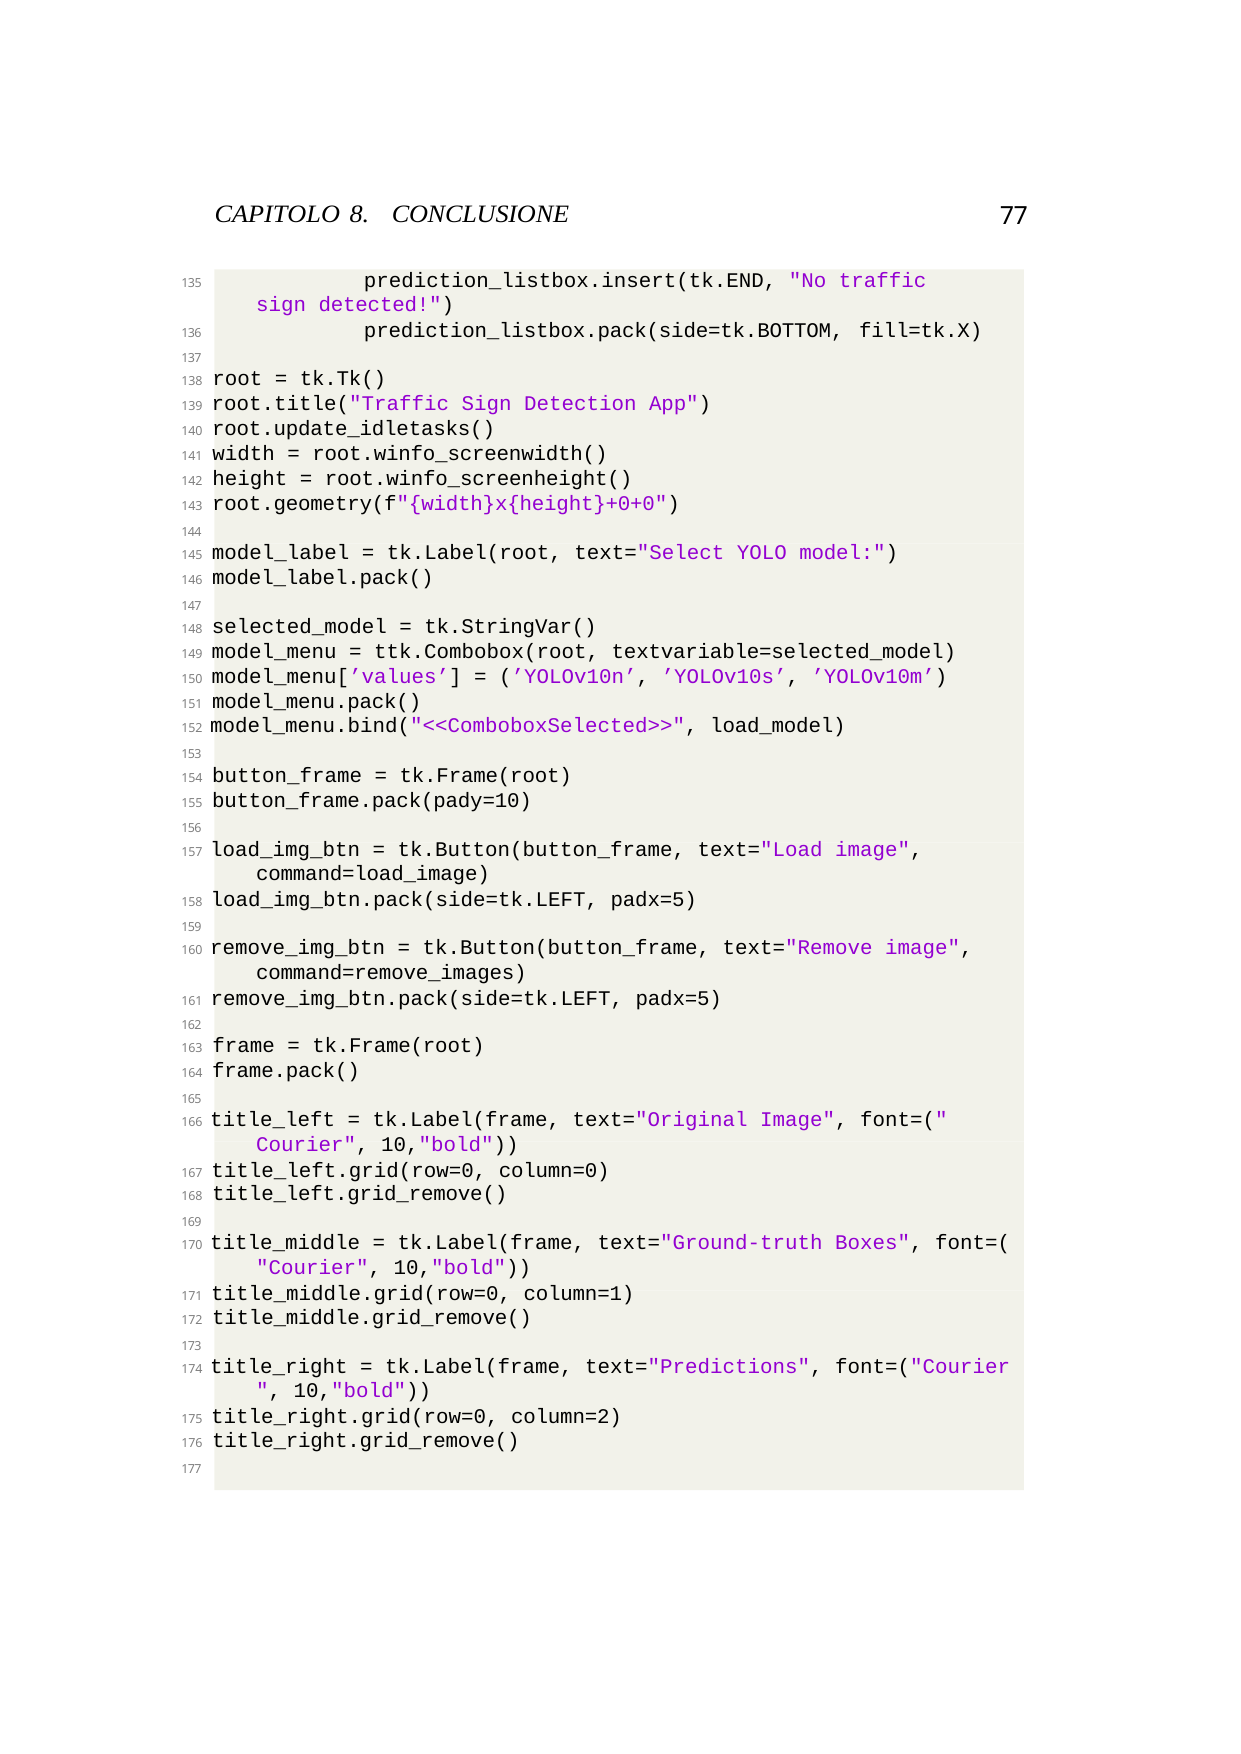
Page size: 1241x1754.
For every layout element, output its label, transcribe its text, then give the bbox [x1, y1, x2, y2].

text 137 [181, 349, 1190, 366]
text 153 [181, 746, 1190, 763]
text 139 root.title("Traffic Sign Detection App") [181, 393, 1190, 417]
text 172 title_middle.grid_remove() [181, 1307, 1190, 1330]
text 166 title_left = tk.Label(frame, text="Original Image", font=(" Courier", 10,"bold")) [181, 1109, 1024, 1158]
text 161 remove_img_btn.pack(side=tk.LEFT, padx=5) [181, 986, 1190, 1010]
text 150 model_menu[’values’] = (’YOLOv10n’, ’YOLOv10s’, ’YOLOv10m’) [181, 666, 1190, 689]
text 164 frame.pack() [181, 1060, 1190, 1084]
text 170 title_middle = tk.Label(frame, text="Ground-truth Boxes", font=( "Courier", 10,"bold")) [181, 1232, 1024, 1281]
text 163 frame = tk.Frame(root) [181, 1035, 1190, 1059]
text 138 root = tk.Tk() [181, 368, 1190, 392]
text 158 load_img_btn.pack(side=tk.LEFT, padx=5) [181, 888, 1190, 911]
text 141 width = root.winfo_screenwidth() [181, 443, 1190, 466]
text 147 [181, 597, 1190, 614]
text 144 [181, 523, 1190, 540]
text 168 title_left.grid_remove() [181, 1183, 1190, 1207]
text 149 model_menu = ttk.Combobox(root, textvariable=selected_model) [181, 641, 1190, 664]
text 136 prediction_listbox.pack(side=tk.BOTTOM, fill=tk.X) [181, 319, 1190, 343]
text 156 [181, 819, 1190, 837]
text 165 [181, 1090, 1190, 1107]
text 169 [181, 1213, 1190, 1230]
text 146 model_label.pack() [181, 567, 1190, 590]
text 140 root.update_idletasks() [181, 418, 1190, 442]
text 157 load_img_btn = tk.Button(button_frame, text="Load image", command=load_image) [181, 838, 1024, 887]
text 176 title_right.grid_remove() [181, 1430, 1190, 1453]
text 159 [181, 918, 1190, 935]
text 143 root.geometry(f"{width}x{height}+0+0") [181, 493, 1190, 516]
text 151 model_menu.pack() [181, 691, 1190, 714]
text 152 model_menu.bind("<<ComboboxSelected>>", load_model) [181, 716, 1190, 739]
text 171 title_middle.grid(row=0, column=1) [181, 1282, 1190, 1305]
text 154 button_frame = tk.Frame(root) [181, 764, 1190, 788]
text 160 remove_img_btn = tk.Button(button_frame, text="Remove image", command=remove_images) [181, 937, 1190, 985]
text 148 selected_model = tk.StringVar() [181, 616, 1190, 639]
text 177 [181, 1460, 1190, 1477]
text 175 title_right.grid(row=0, column=2) [181, 1405, 1190, 1429]
text 135 prediction_listbox.insert(tk.END, "No traffic sign detected!") [181, 270, 987, 318]
text 167 title_left.grid(row=0, column=0) [181, 1159, 1190, 1182]
text 142 height = root.winfo_screenheight() [181, 468, 1190, 491]
text 162 [181, 1016, 1190, 1033]
text 173 [181, 1337, 1190, 1354]
text 155 button_frame.pack(pady=10) [181, 789, 1190, 813]
text 174 title_right = tk.Label(frame, text="Predictions", font=("Courier ", 10,"bold")) [181, 1356, 1024, 1404]
text 145 model_label = tk.Label(root, text="Select YOLO model:") [181, 542, 1190, 565]
